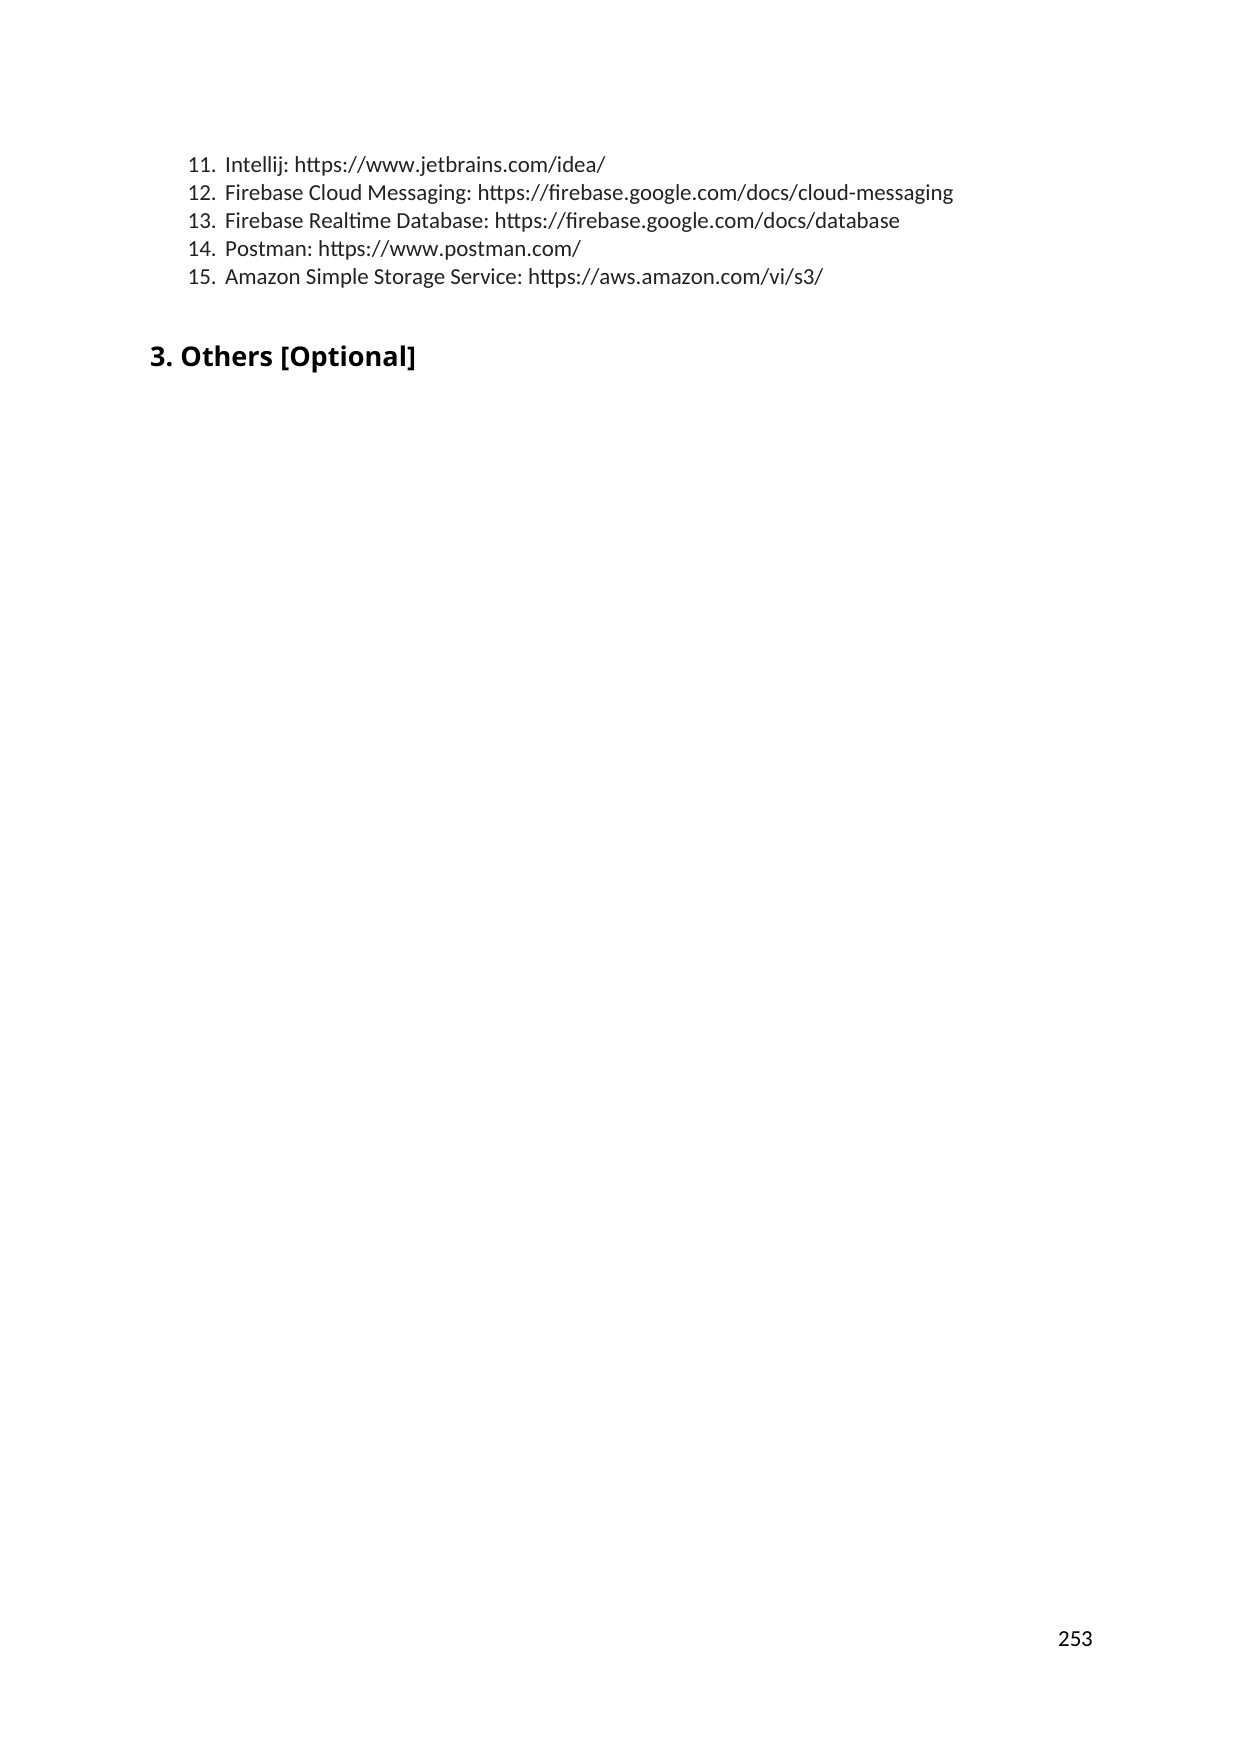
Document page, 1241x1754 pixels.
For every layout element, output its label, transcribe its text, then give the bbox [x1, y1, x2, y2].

subtitle 3. Others [Optional] [150, 337, 1093, 374]
list Firebase Cloud Messaging: https://firebase.google.com/docs/cloud-messaging [187, 178, 1093, 206]
list Firebase Realtime Database: https://firebase.google.com/docs/database [187, 206, 1093, 234]
list Intellij: https://www.jetbrains.com/idea/ [187, 150, 1093, 178]
list Amazon Simple Storage Service: https://aws.amazon.com/vi/s3/ [187, 262, 1093, 290]
list Postman: https://www.postman.com/ [187, 234, 1093, 262]
